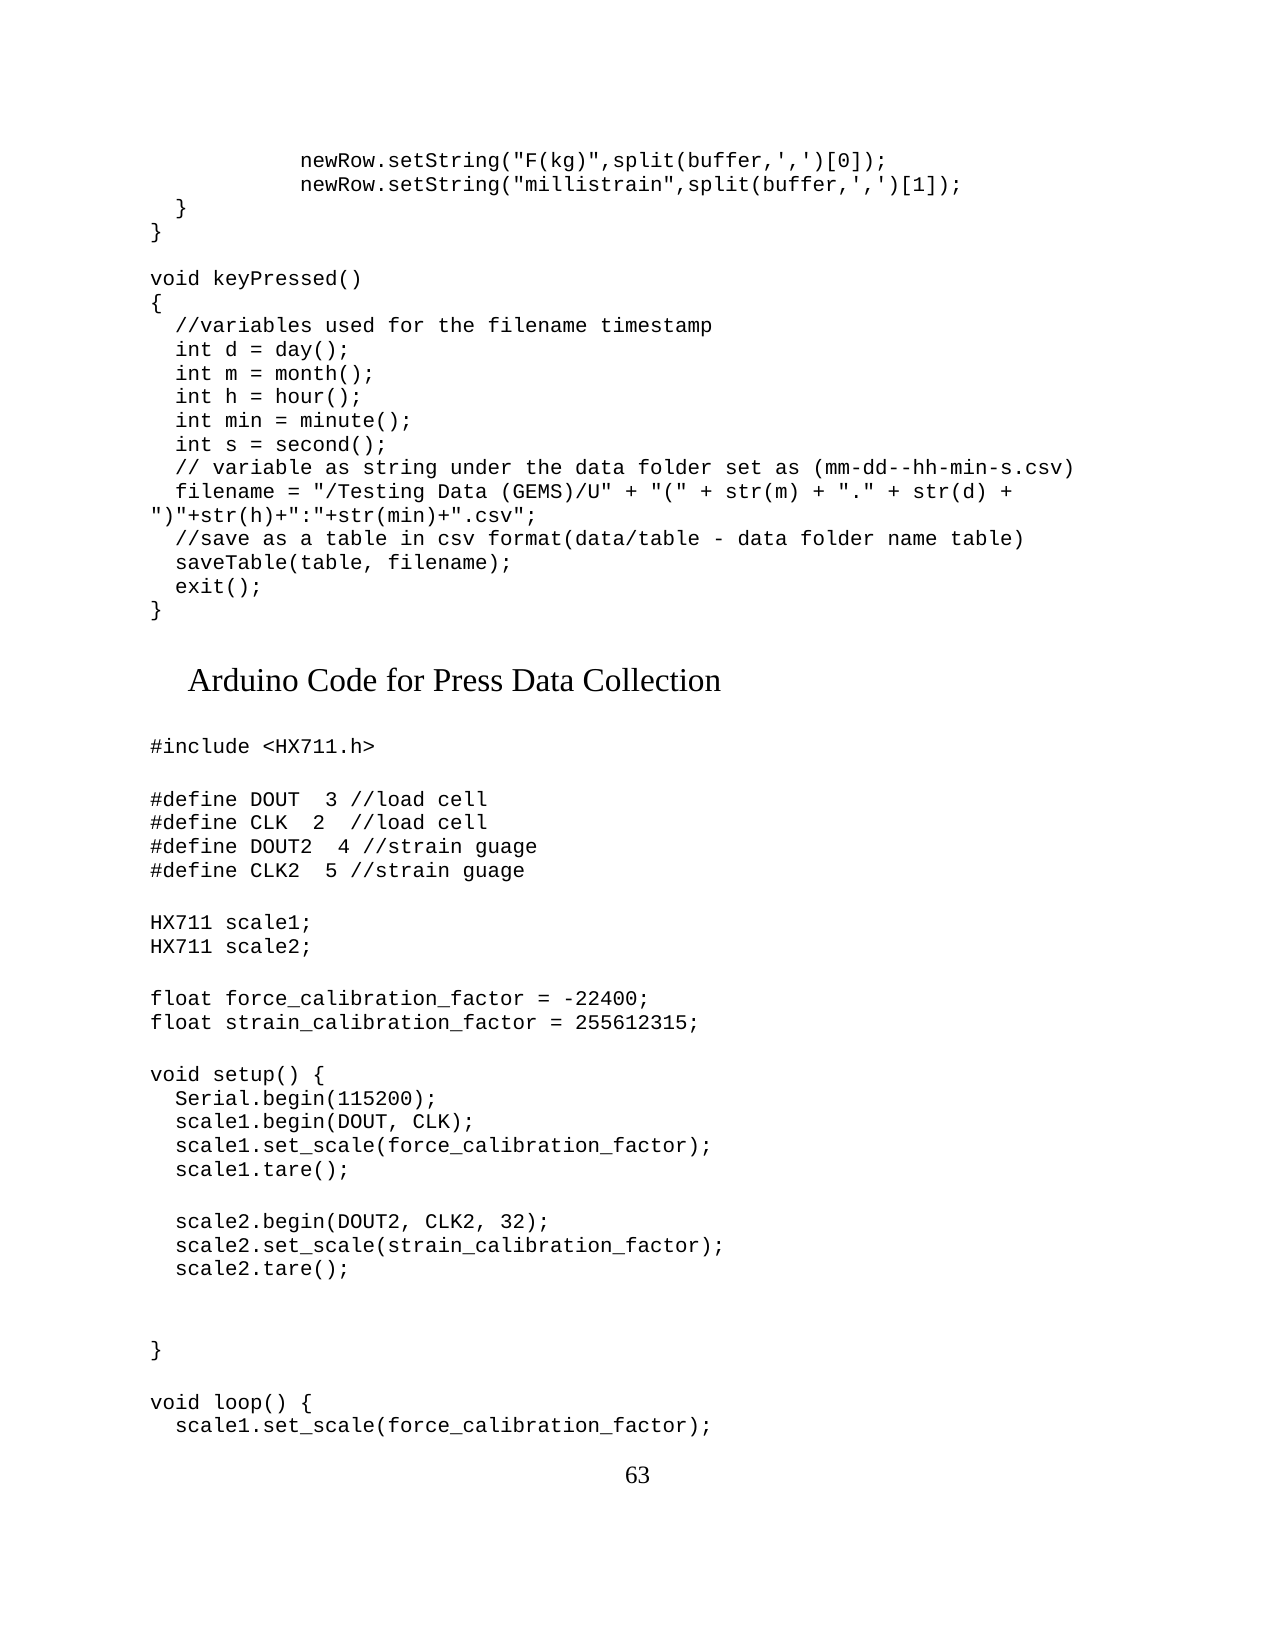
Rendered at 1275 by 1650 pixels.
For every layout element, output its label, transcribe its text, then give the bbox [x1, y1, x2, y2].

text filename = "/Testing Data (GEMS)/U" + "(" + str(m) + "." + str(d) + ")"+str(h)+":"+str(min)+".csv"; [150, 481, 1125, 528]
text int s = second(); [150, 434, 1125, 457]
text } [150, 599, 1125, 623]
text scale1.begin(DOUT, CLK); [150, 1111, 1125, 1135]
text } [150, 1339, 1125, 1363]
text #include <HX711.h> [150, 736, 1125, 760]
text #define DOUT 3 //load cell [150, 789, 1125, 812]
text scale1.set_scale(force_calibration_factor); [150, 1135, 1125, 1159]
subtitle Arduino Code for Press Data Collection [187, 660, 1125, 699]
text #define CLK2 5 //strain guage [150, 859, 1125, 883]
text scale1.set_scale(force_calibration_factor); [150, 1416, 1125, 1439]
text HX711 scale1; [150, 912, 1125, 936]
text int d = day(); [150, 339, 1125, 363]
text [150, 1235, 1125, 1258]
text scale1.tare(); [150, 1159, 1125, 1182]
text newRow.setString("millistrain",split(buffer,',')[1]); [150, 174, 1125, 197]
text float force_calibration_factor = -22400; [150, 988, 1125, 1012]
text int m = month(); [150, 363, 1125, 386]
text #define CLK 2 //load cell [150, 812, 1125, 836]
text newRow.setString("F(kg)",split(buffer,',')[0]); [150, 150, 1125, 174]
text } [150, 221, 1125, 244]
text float strain_calibration_factor = 255612315; [150, 1012, 1125, 1035]
text //variables used for the filename timestamp [150, 316, 1125, 339]
text Serial.begin(115200); [150, 1088, 1125, 1111]
text int h = hour(); [150, 386, 1125, 410]
text } [150, 197, 1125, 221]
text void keyPressed() [150, 268, 1125, 292]
text exit(); [150, 576, 1125, 599]
text scale2.tare(); [150, 1258, 1125, 1282]
text saveTable(table, filename); [150, 552, 1125, 576]
text scale2.begin(DOUT2, CLK2, 32); [150, 1211, 1125, 1235]
text void loop() { [150, 1392, 1125, 1416]
text // variable as string under the data folder set as (mm-dd--hh-min-s.csv) [150, 457, 1125, 481]
text int min = minute(); [150, 410, 1125, 434]
text HX711 scale2; [150, 936, 1125, 959]
text #define DOUT2 4 //strain guage [150, 836, 1125, 859]
text //save as a table in csv format(data/table - data folder name table) [150, 528, 1125, 552]
text void setup() { [150, 1064, 1125, 1088]
text { [150, 292, 1125, 316]
